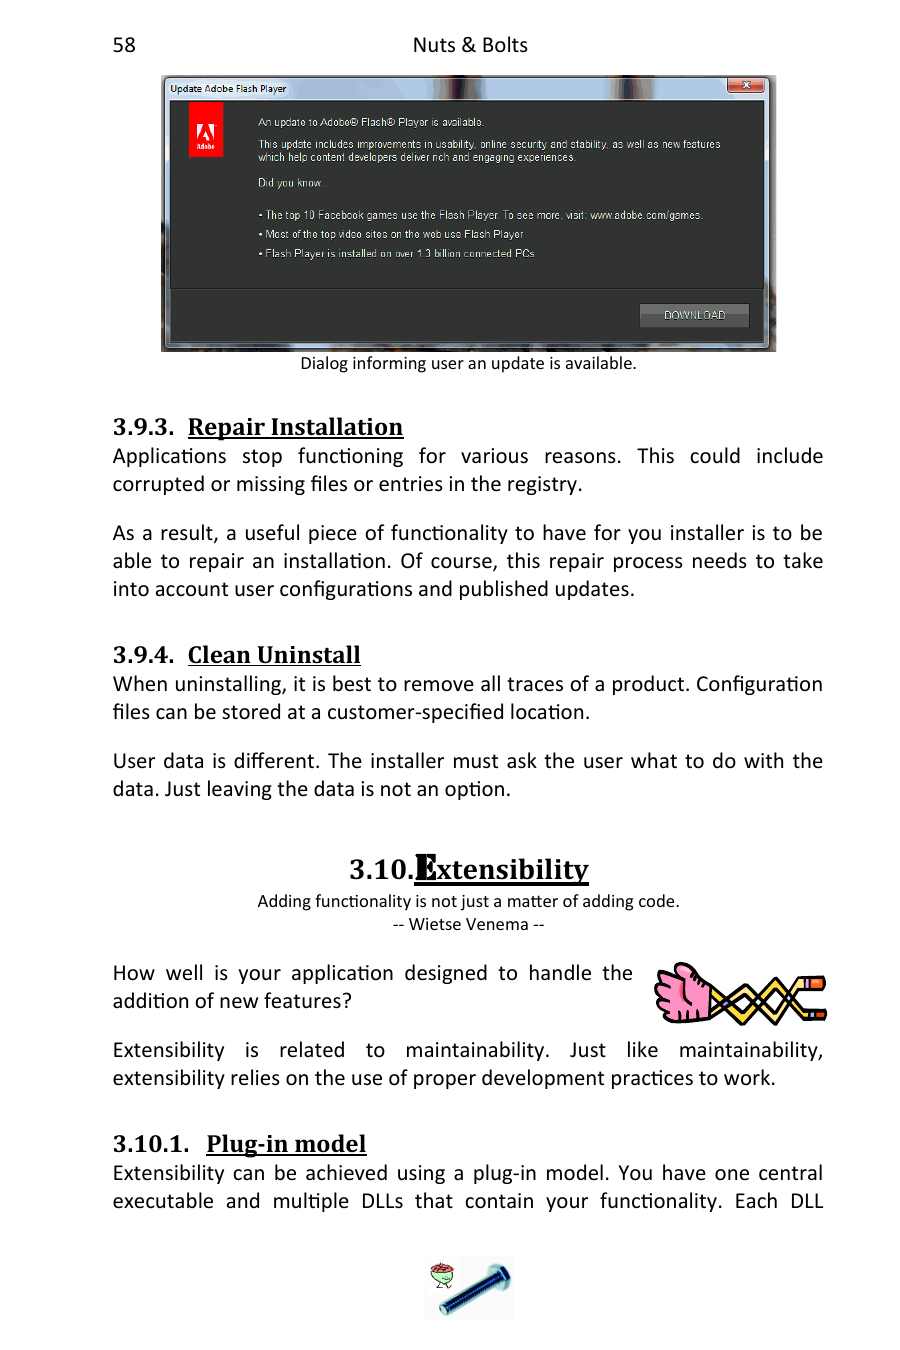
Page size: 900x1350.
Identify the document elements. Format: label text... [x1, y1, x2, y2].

list Plug-in model [112, 1129, 825, 1158]
text Dialog informing user an update is available. [112, 351, 825, 374]
text How well is your application designed to handle the addition of new features? [112, 958, 825, 1014]
text -- Wietse Venema -- [112, 913, 825, 936]
picture [423, 1256, 514, 1320]
text Extensibility is related to maintainability. Just like maintainability, extensibility relies on the use of proper development practices to work. [112, 1035, 825, 1091]
text As a result, a useful piece of functionality to have for you installer is to be able to repair an installation. Of course, this repair process needs to take into account user configurations and published updates. [112, 518, 825, 602]
text User data is different. The installer must ask the user what to do with the data. Just leaving the data is not an option. [112, 746, 825, 802]
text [112, 1158, 825, 1214]
picture [161, 75, 777, 352]
text When uninstalling, it is best to remove all traces of a product. Configuration files can be stored at a customer-specified location. [112, 669, 825, 725]
text Applications stop functioning for various reasons. This could include corrupted or missing files or entries in the registry. [112, 441, 825, 497]
text Adding functionality is not just a matter of adding code. [112, 890, 825, 913]
list Extensibility [112, 852, 825, 890]
list Repair Installation [112, 412, 825, 441]
list Clean Uninstall [112, 639, 825, 669]
